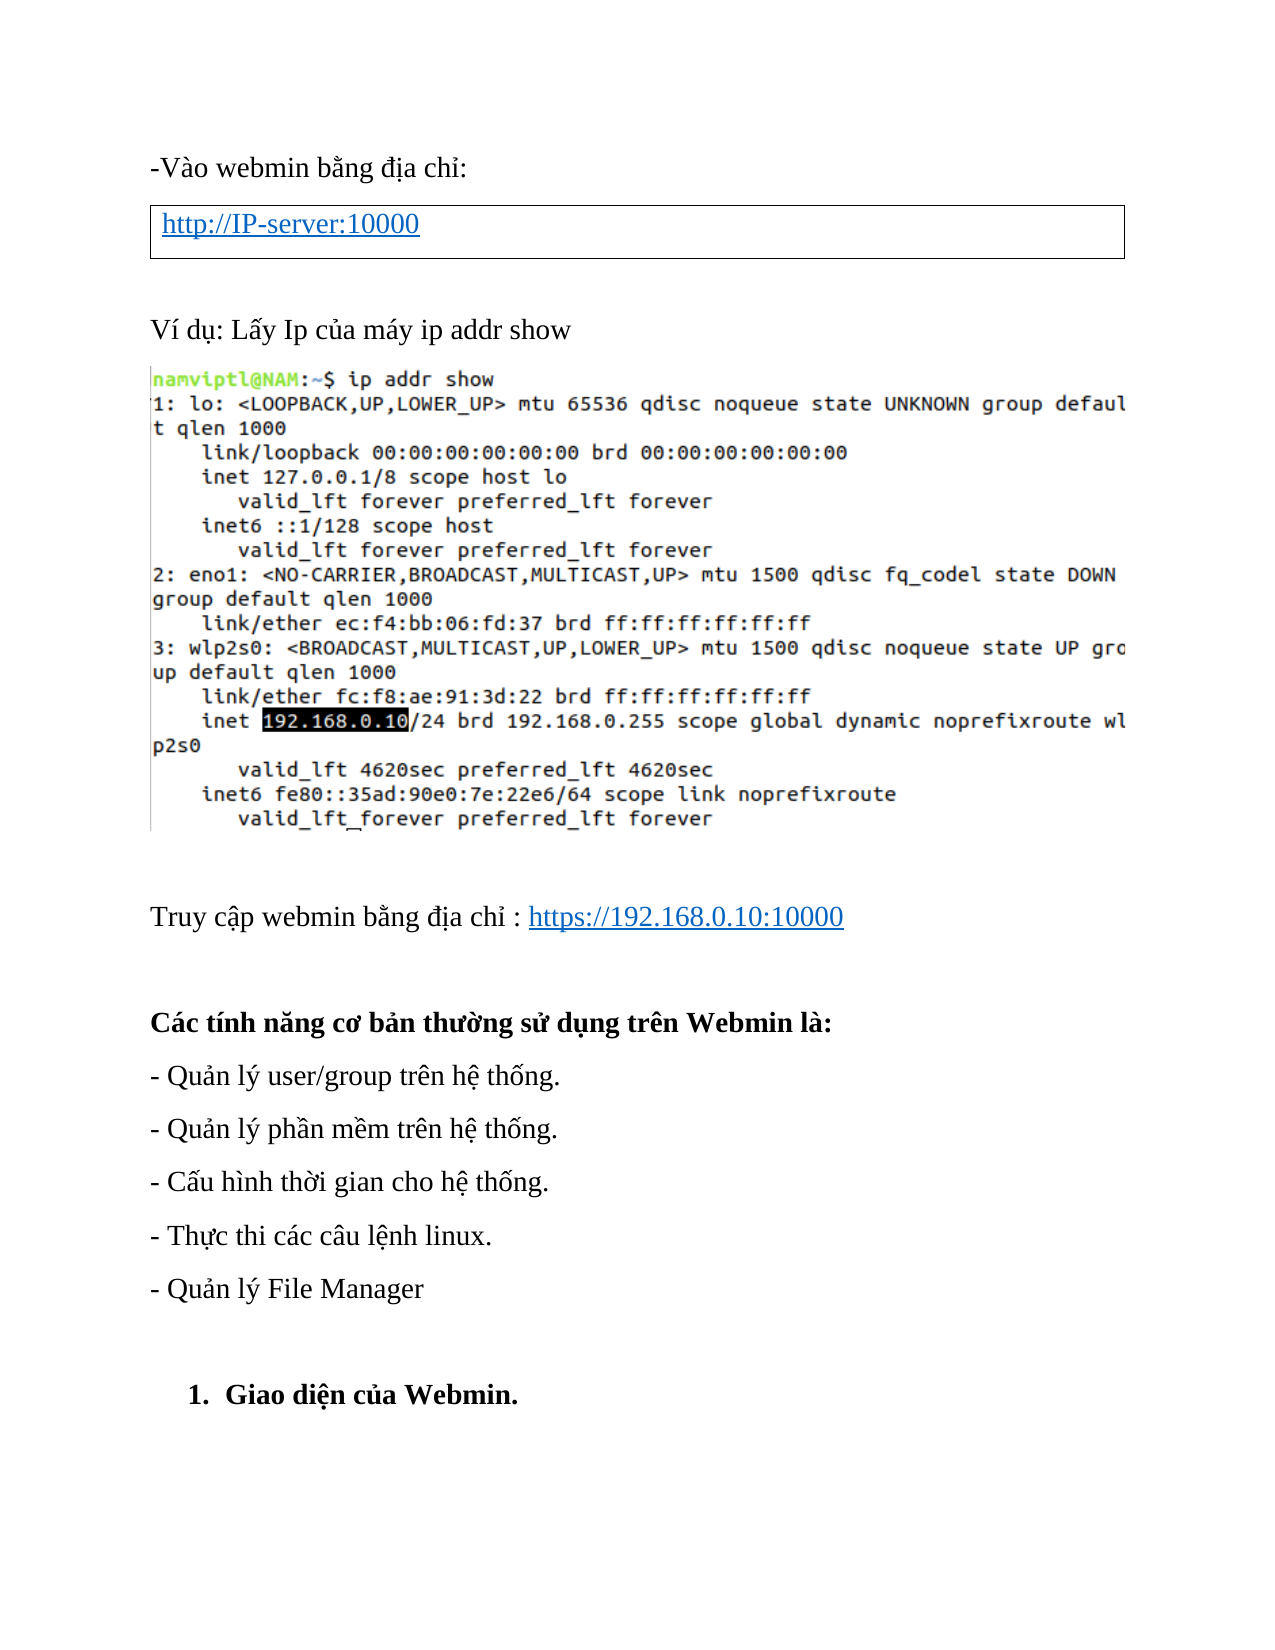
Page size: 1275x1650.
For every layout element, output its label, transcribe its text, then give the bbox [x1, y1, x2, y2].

text Truy cập webmin bằng địa chỉ : https://192.168.0.10:10000 [150, 899, 1125, 932]
text - Quản lý user/group trên hệ thống. [150, 1058, 1125, 1092]
table_header http://IP-server:10000 [151, 206, 1124, 258]
text - Cấu hình thời gian cho hệ thống. [150, 1164, 1125, 1198]
text - Quản lý phần mềm trên hệ thống. [150, 1111, 1125, 1145]
picture [150, 366, 1125, 831]
text -Vào webmin bằng địa chỉ: [150, 150, 1125, 183]
text Ví dụ: Lấy Ip của máy ip addr show [150, 312, 1125, 346]
text - Quản lý File Manager [150, 1271, 1125, 1304]
list Giao diện của Webmin. [187, 1377, 1125, 1411]
text Các tính năng cơ bản thường sử dụng trên Webmin là: [150, 1005, 1125, 1039]
text - Thực thi các câu lệnh linux. [150, 1218, 1125, 1251]
